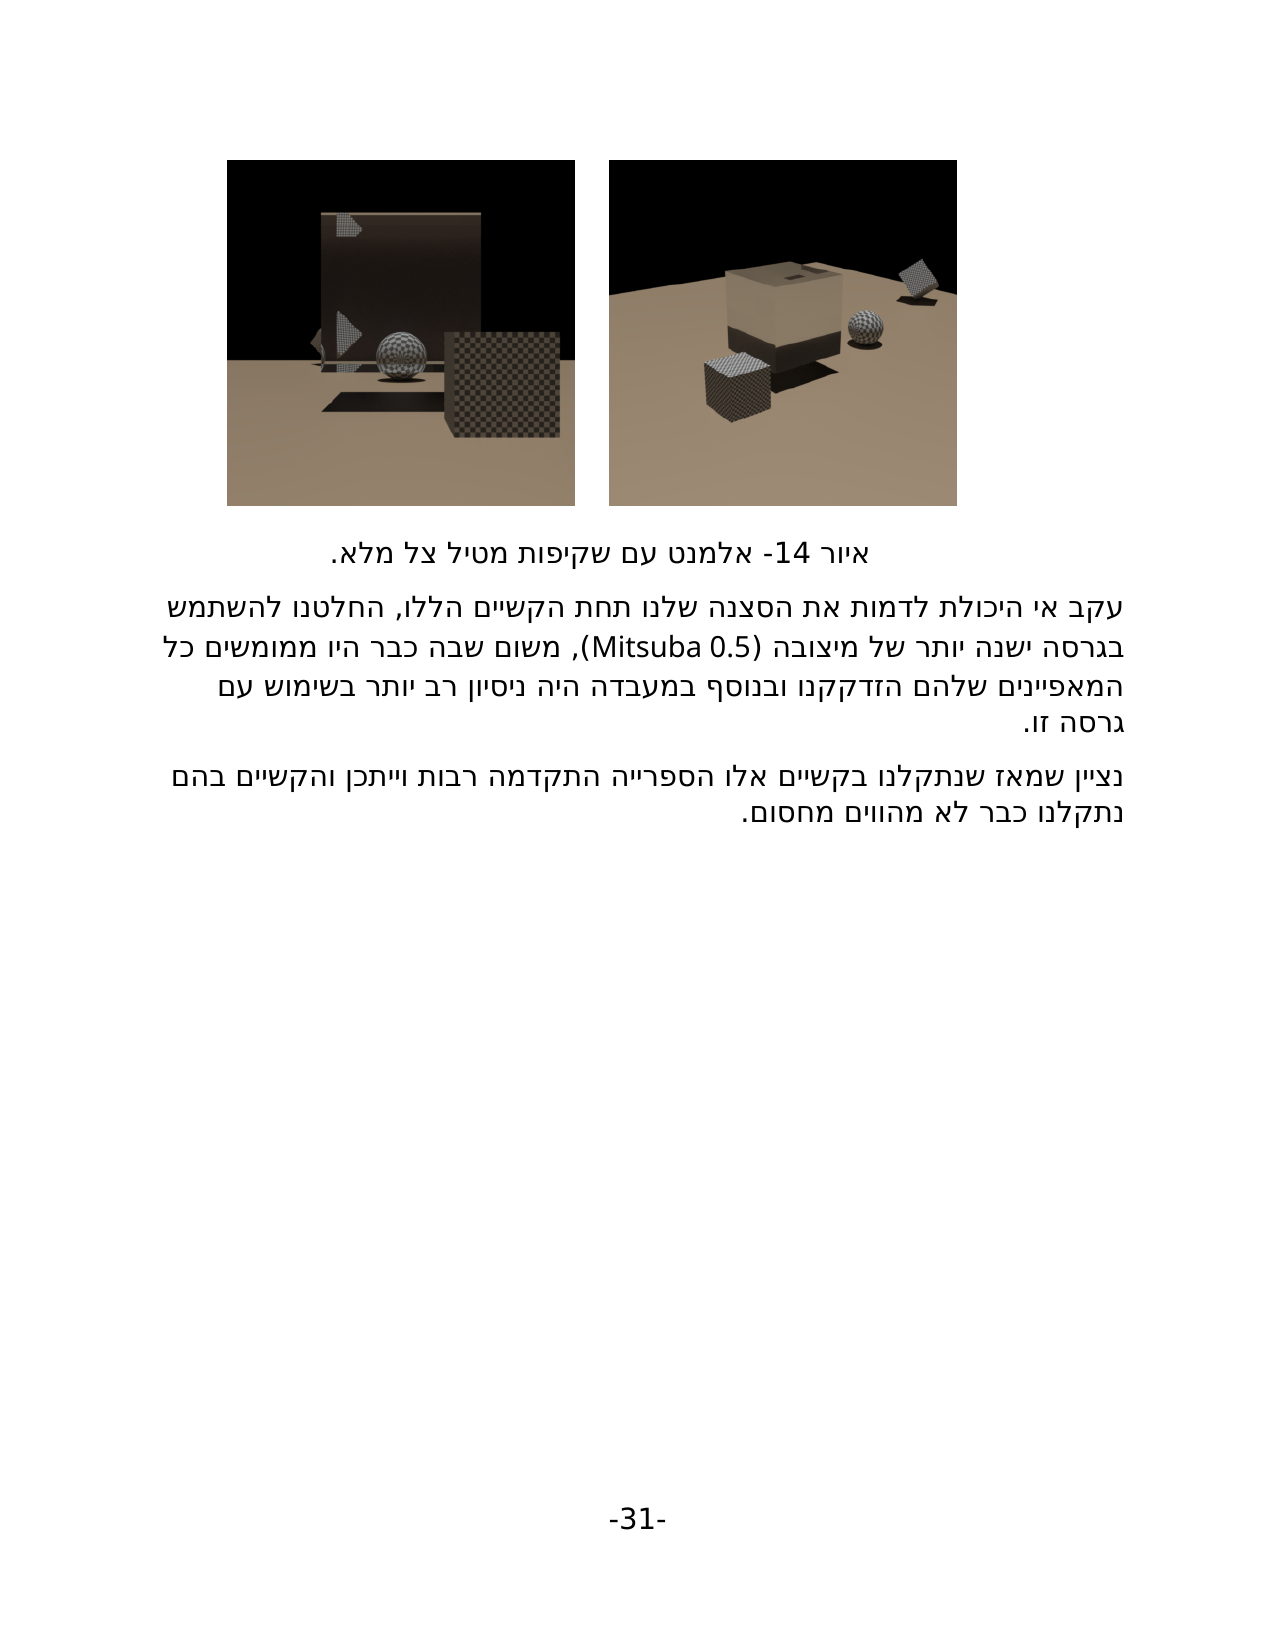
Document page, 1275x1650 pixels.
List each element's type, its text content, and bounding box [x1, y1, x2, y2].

text עקב אי היכולת לדמות את הסצנה שלנו תחת הקשיים הללו, החלטנו להשתמש בגרסה ישנה יותר של מיצובה (Mitsuba 0.5), משום שבה כבר היו ממומשים כל המאפיינים שלהם הזדקקנו ובנוסף במעבדה היה ניסיון רב יותר בשימוש עם גרסה זו. [150, 590, 1125, 740]
picture [109, 150, 1050, 517]
text נציין שמאז שנתקלנו בקשיים אלו הספרייה התקדמה רבות וייתכן והקשיים בהם נתקלנו כבר לא מהווים מחסום. [150, 759, 1125, 830]
text איור 14- אלמנט עם שקיפות מטיל צל מלא. [150, 537, 1050, 571]
